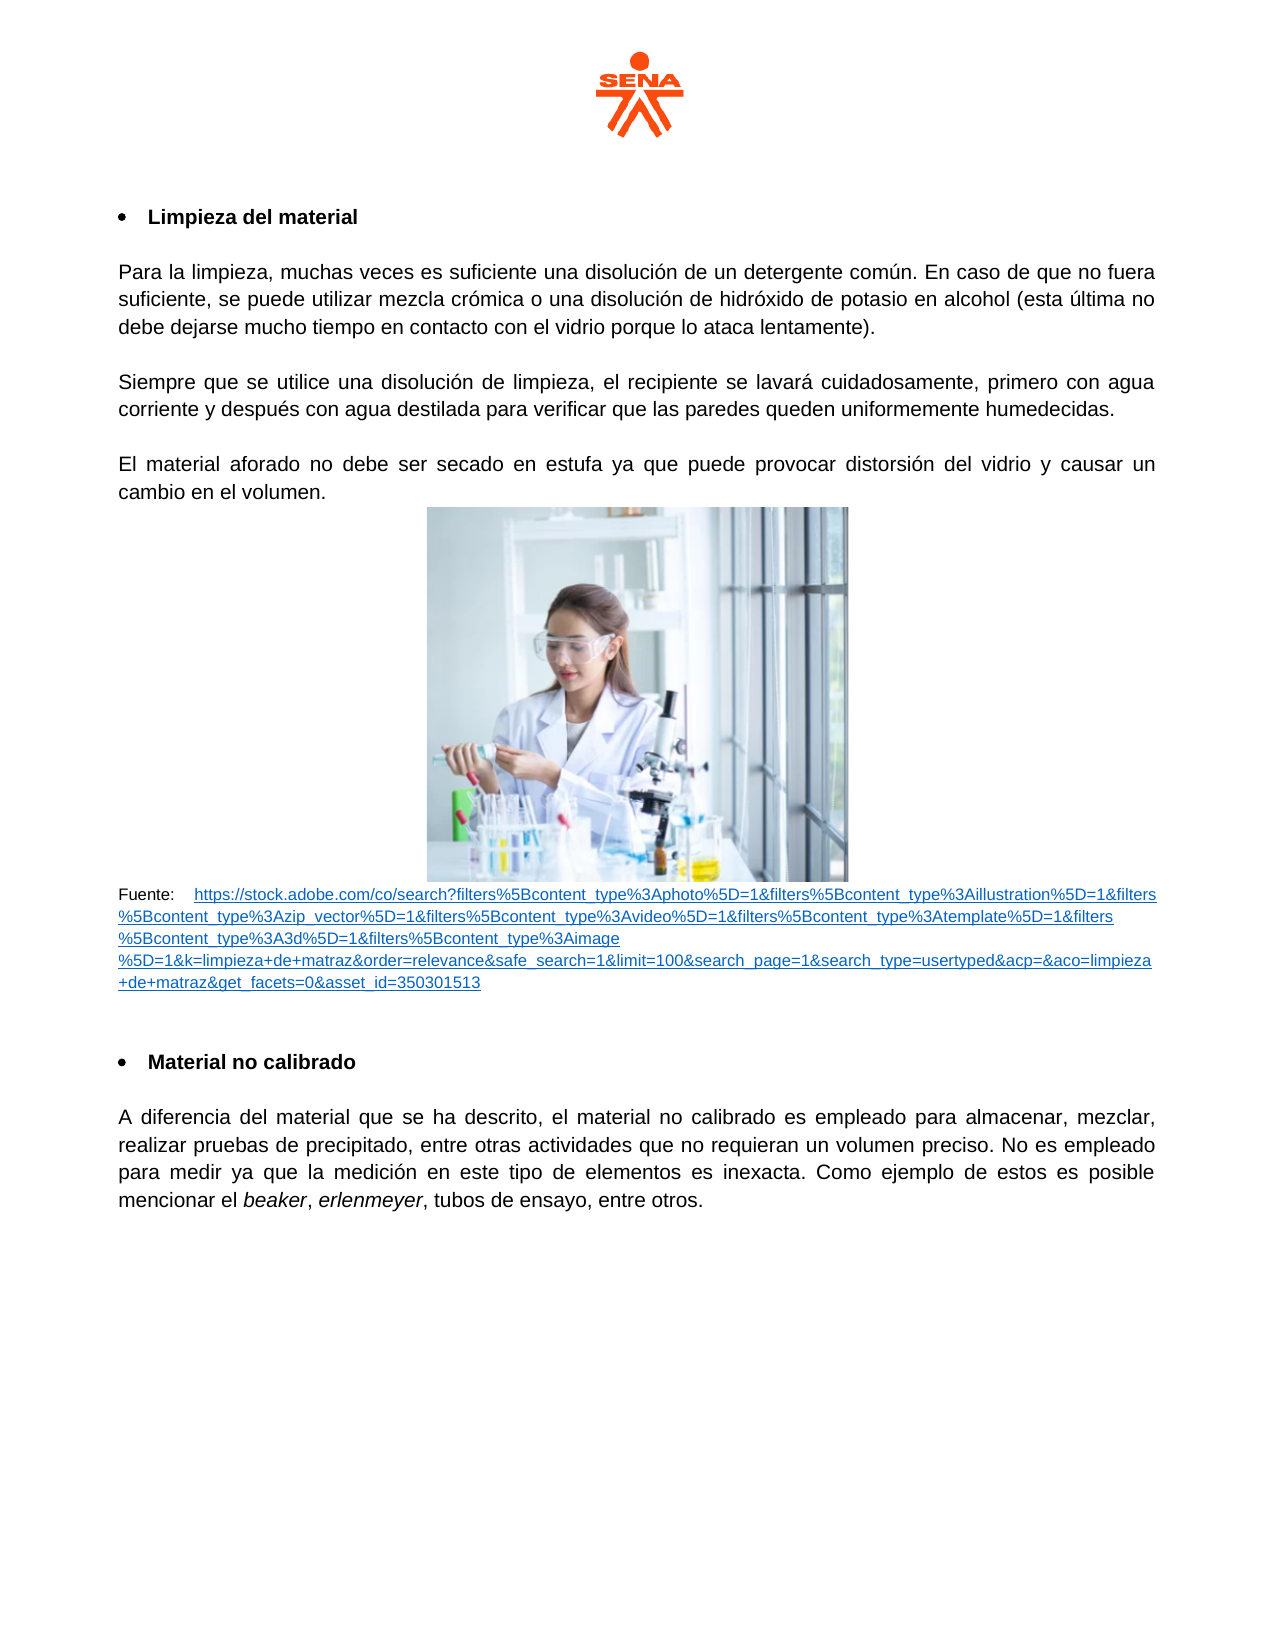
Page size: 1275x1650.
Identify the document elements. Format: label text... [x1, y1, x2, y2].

text El material aforado no debe ser secado en estufa ya que puede provocar distorsión del vidrio y causar un cambio en el volumen. [118, 452, 1157, 504]
text Fuente: https://stock.adobe.com/co/search?filters%5Bcontent_type%3Aphoto%5D=1&filters%5Bcontent_type%3Aillustration%5D=1&filters%5Bcontent_type%3Azip_vector%5D=1&filters%5Bcontent_type%3Avideo%5D=1&filters%5Bcontent_type%3Atemplate%5D=1&filters%5Bcontent_type%3A3d%5D=1&filters%5Bcontent_type%3Aimage%5D=1&k=limpieza+de+matraz&order=relevance&safe_search=1&limit=100&search_page=1&search_type=usertyped&acp=&aco=limpieza+de+matraz&get_facets=0&asset_id=350301513 [118, 885, 1157, 992]
picture [585, 48, 690, 142]
list Limpieza del material [118, 205, 1157, 229]
list Material no calibrado [118, 1050, 1157, 1074]
text A diferencia del material que se ha descrito, el material no calibrado es empleado para almacenar, mezclar, realizar pruebas de precipitado, entre otras actividades que no requieran un volumen preciso. No es empleado para medir ya que la medición en este tipo de elementos es inexacta. Como ejemplo de estos es posible mencionar el beaker, erlenmeyer, tubos de ensayo, entre otros. [118, 1105, 1157, 1212]
picture [426, 507, 849, 882]
text Siempre que se utilice una disolución de limpieza, el recipiente se lavará cuidadosamente, primero con agua corriente y después con agua destilada para verificar que las paredes queden uniformemente humedecidas. [118, 370, 1157, 421]
text Para la limpieza, muchas veces es suficiente una disolución de un detergente común. En caso de que no fuera suficiente, se puede utilizar mezcla crómica o una disolución de hidróxido de potasio en alcohol (esta última no debe dejarse mucho tiempo en contacto con el vidrio porque lo ataca lentamente). [118, 260, 1157, 339]
